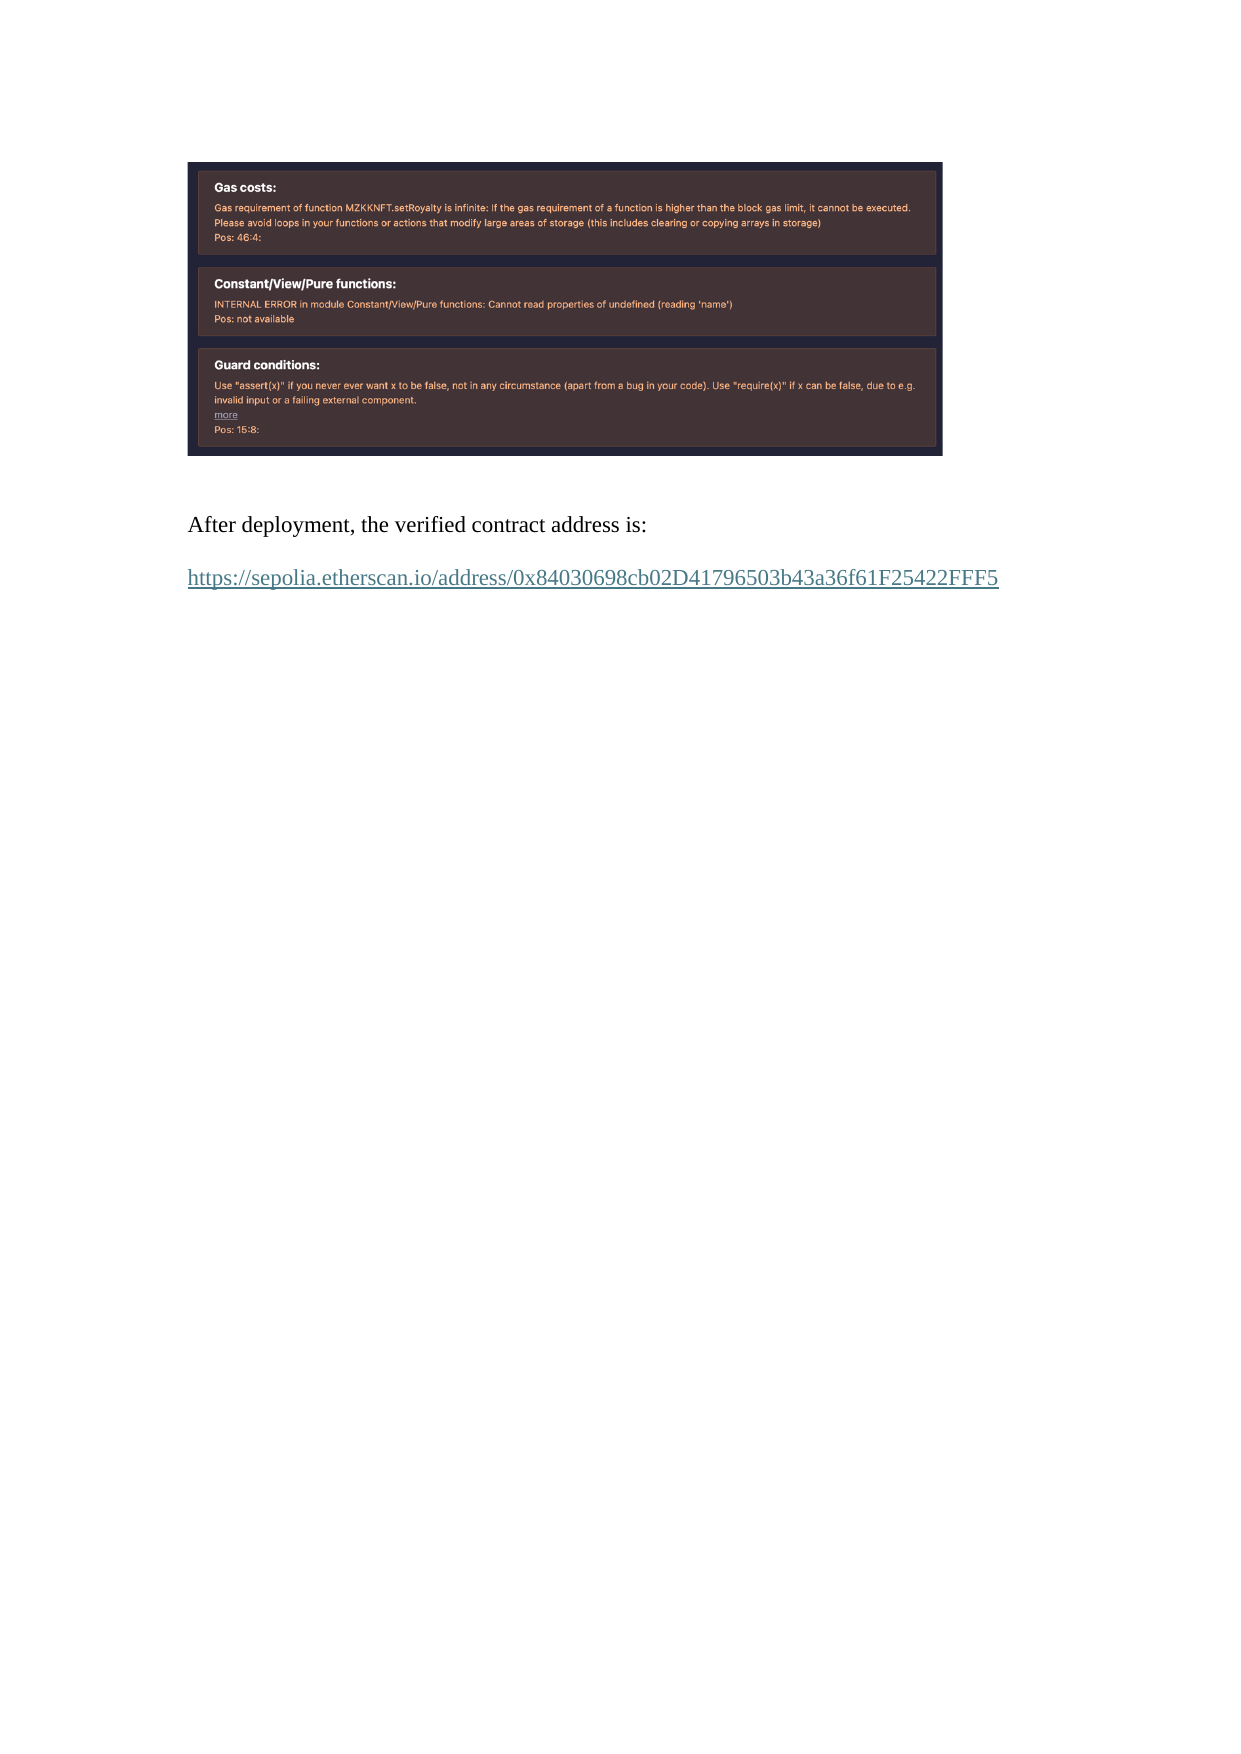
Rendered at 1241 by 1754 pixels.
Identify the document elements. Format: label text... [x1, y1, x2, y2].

text After deployment, the verified contract address is: [187, 508, 1053, 541]
picture [187, 162, 943, 456]
text https://sepolia.etherscan.io/address/0x84030698cb02D41796503b43a36f61F25422FFF5 [187, 561, 1053, 594]
